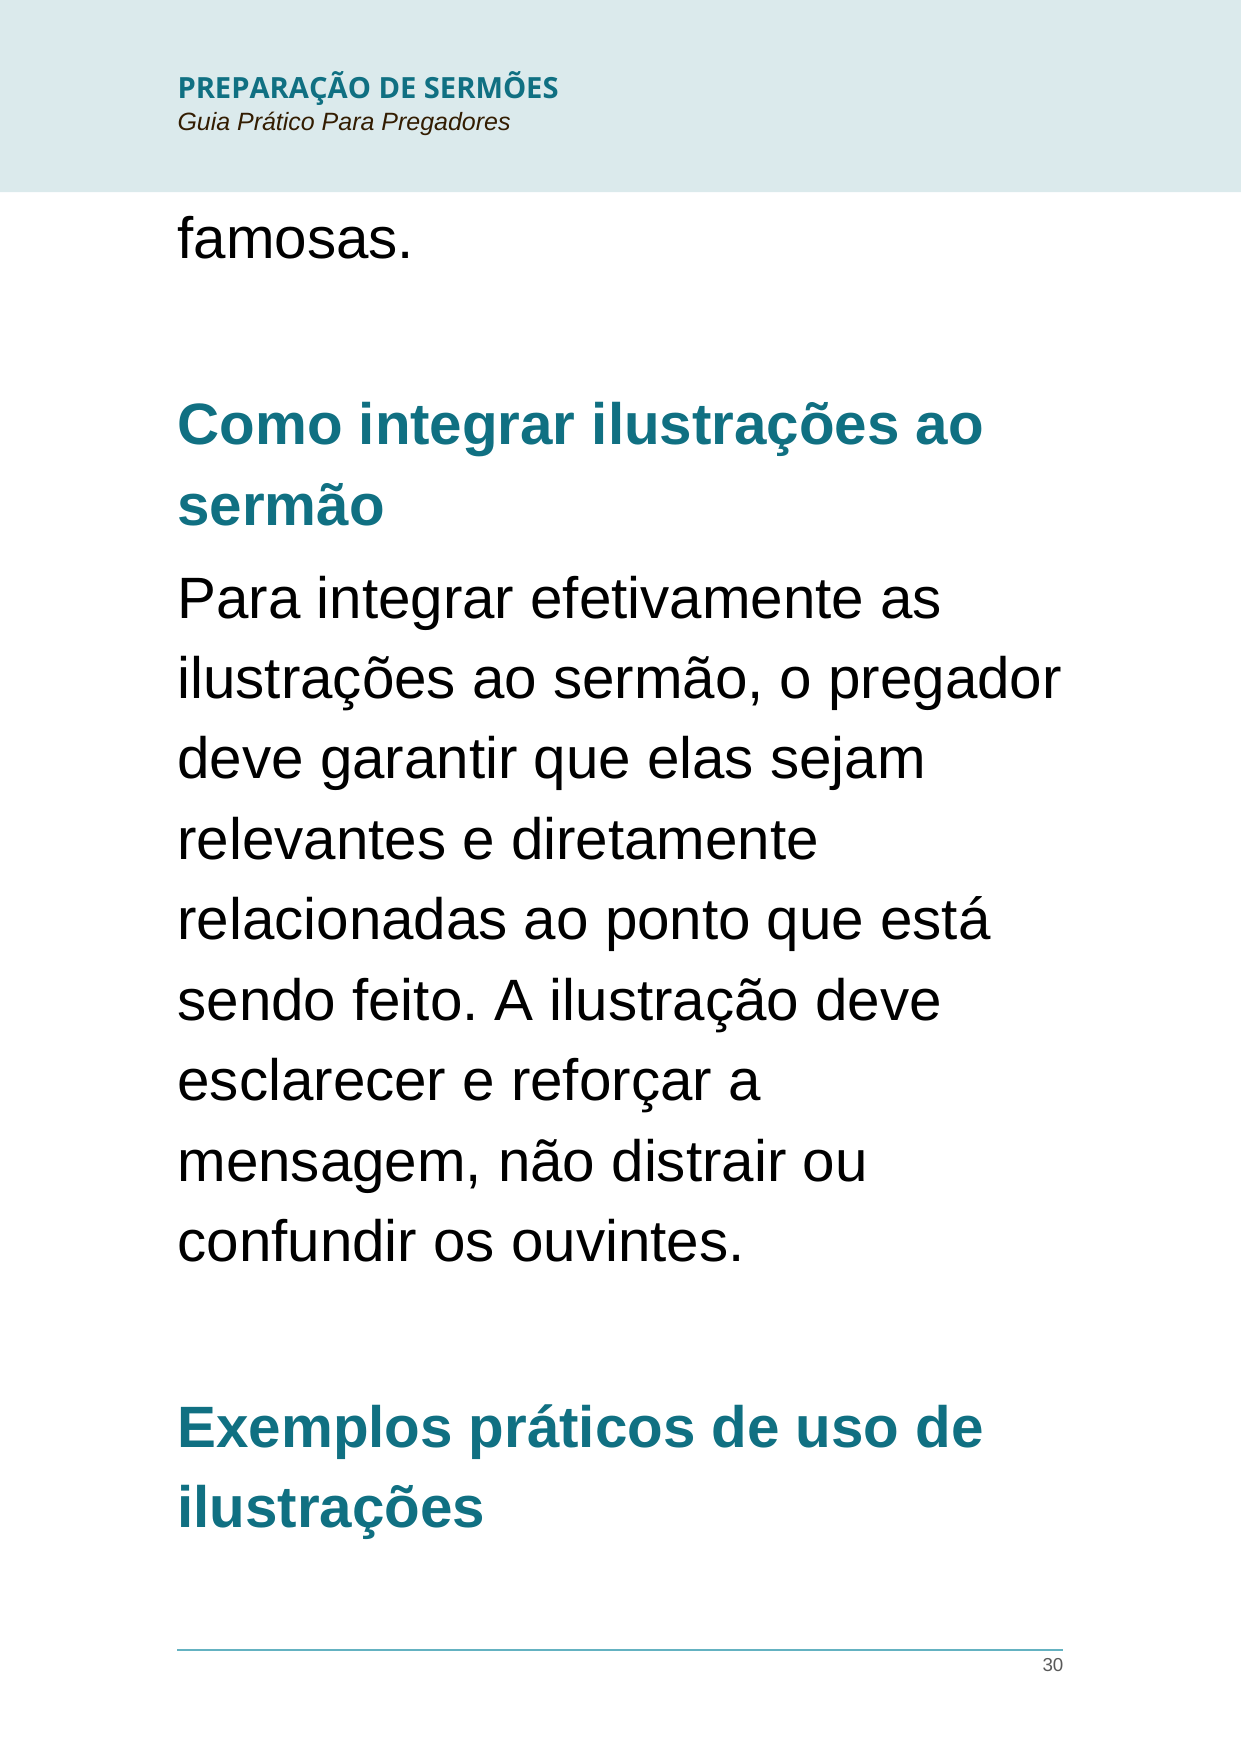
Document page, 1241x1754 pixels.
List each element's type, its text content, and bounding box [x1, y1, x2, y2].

text Exemplos práticos de uso de ilustrações [177, 1392, 1063, 1540]
text Para integrar efetivamente as ilustrações ao sermão, o pregador deve garantir que elas sejam relevantes e diretamente relacionadas ao ponto que está sendo feito. A ilustração deve esclarecer e reforçar a mensagem, não distrair ou confundir os ouvintes. [177, 563, 1063, 1274]
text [177, 204, 1063, 271]
text Como integrar ilustrações ao sermão [177, 390, 1063, 537]
